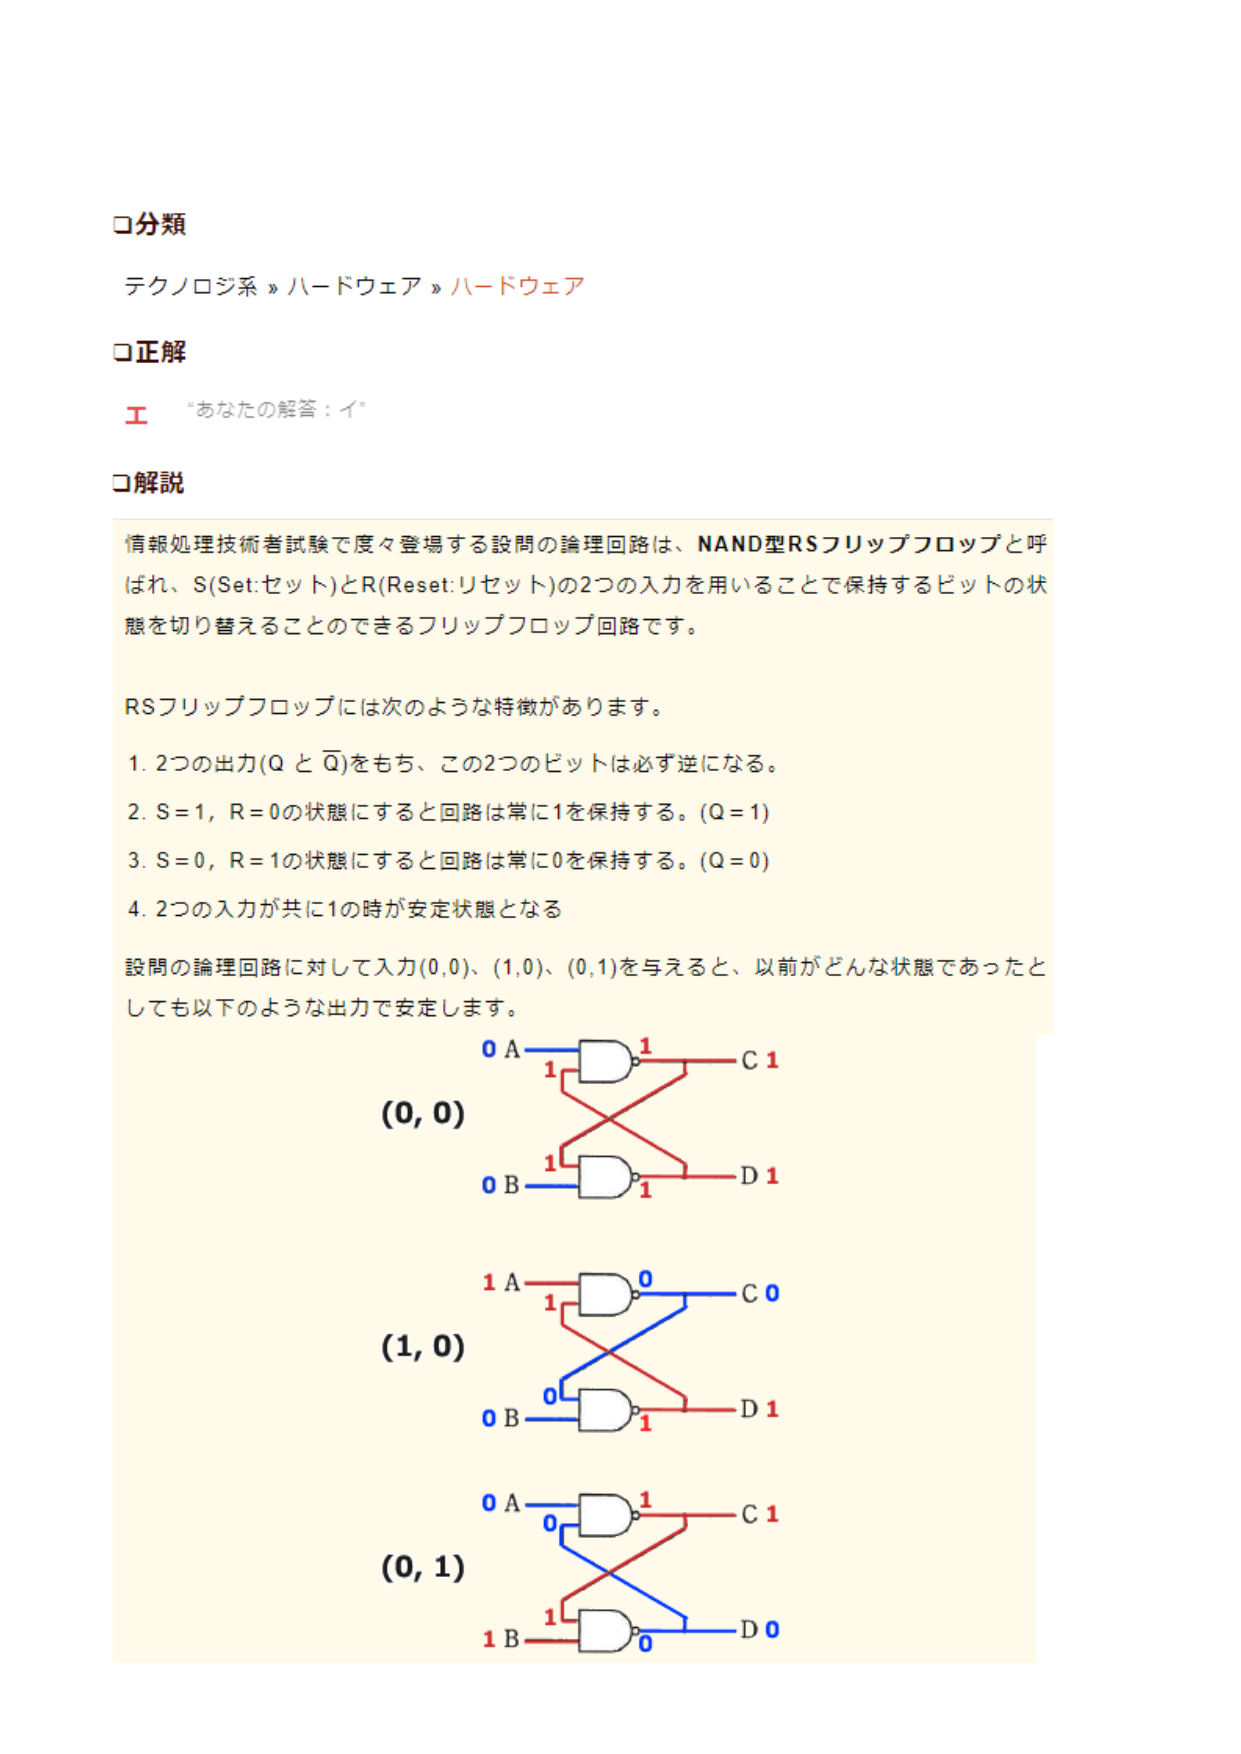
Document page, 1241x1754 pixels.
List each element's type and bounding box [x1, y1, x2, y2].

picture [112, 202, 629, 448]
picture [112, 464, 1054, 1663]
